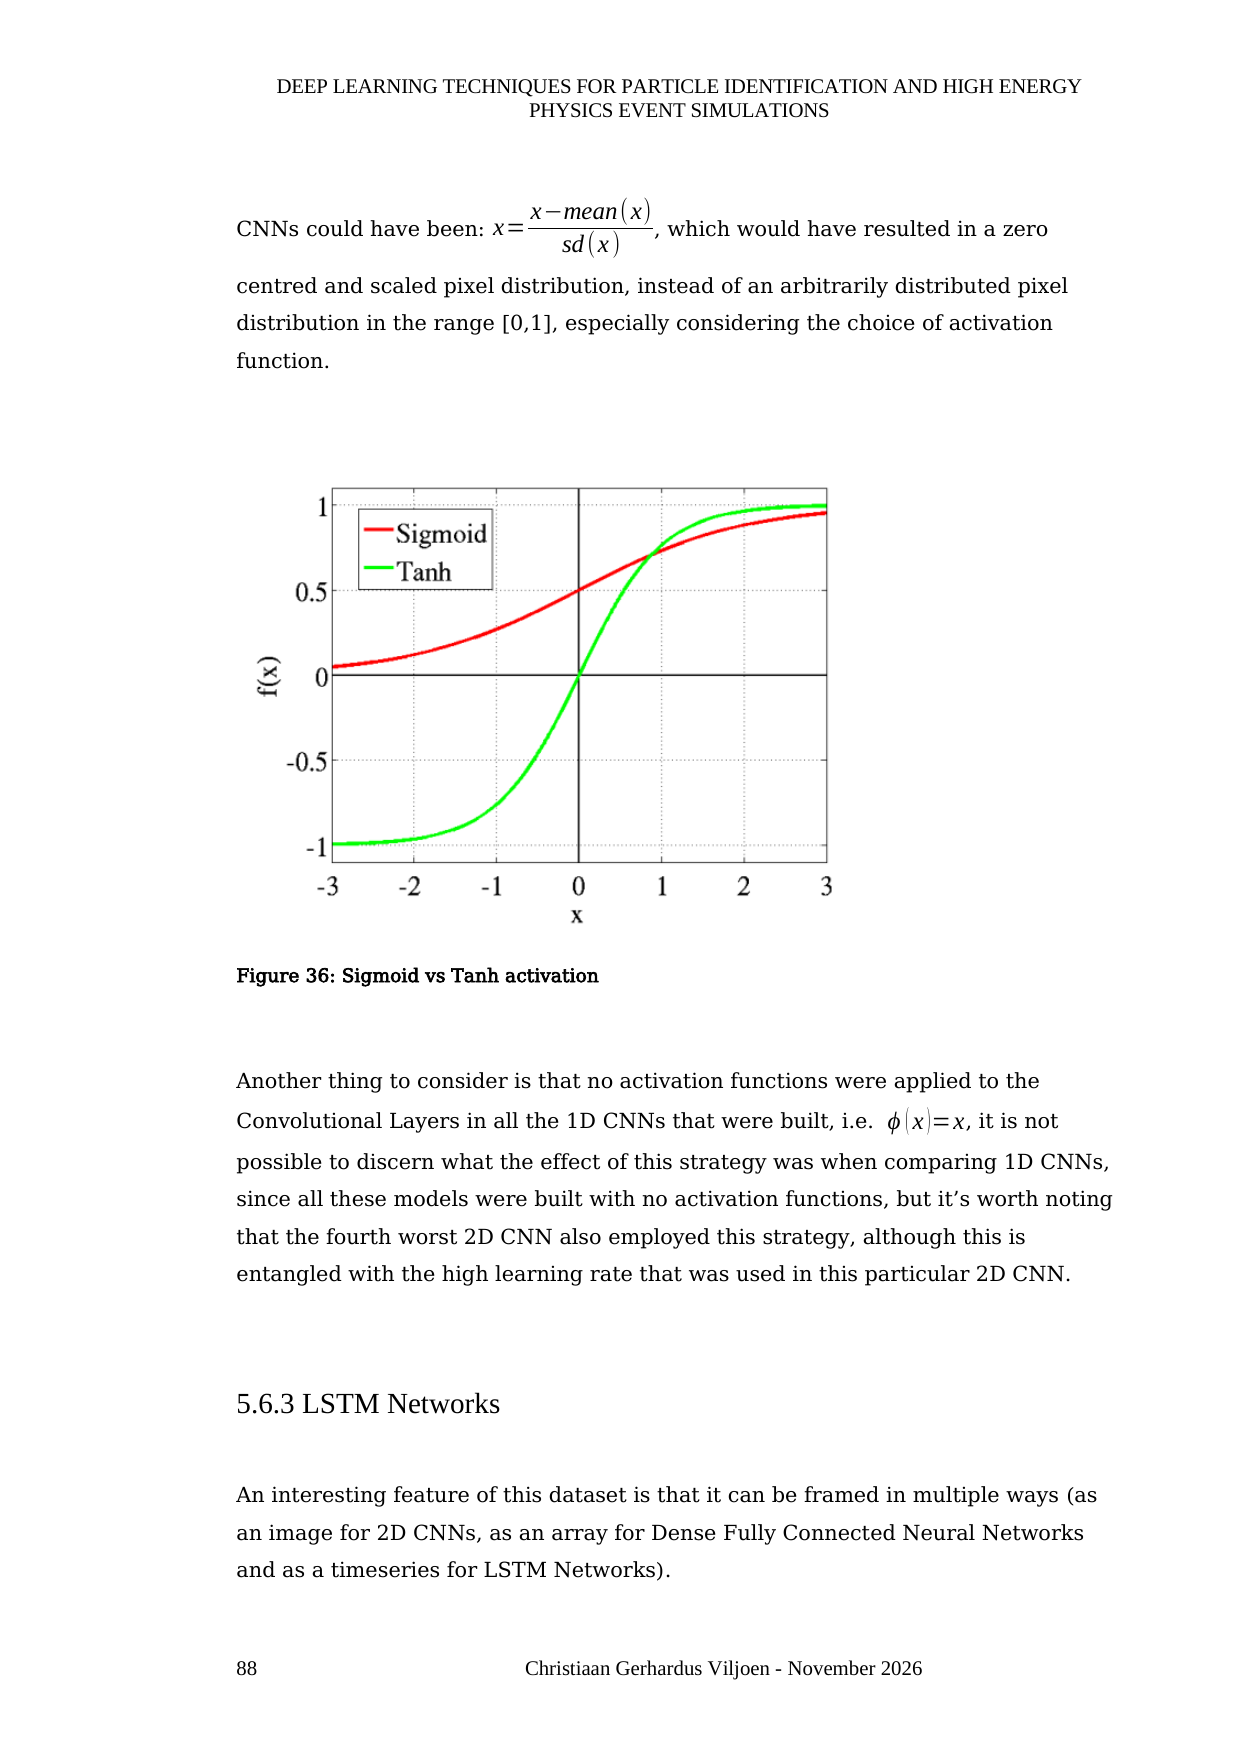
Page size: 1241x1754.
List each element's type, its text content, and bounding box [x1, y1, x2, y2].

text An interesting feature of this dataset is that it can be framed in multiple ways (as an image for 2D CNNs, as an array for Dense Fully Connected Neural Networks and as a timeseries for LSTM Networks). [236, 1482, 1122, 1582]
picture [236, 447, 891, 939]
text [236, 196, 1122, 373]
text Another thing to consider is that no activation functions were applied to the Convolutional Layers in all the 1D CNNs that were built, i.e. , it is not possible to discern what the effect of this strategy was when comparing 1D CNNs, since all these models were built with no activation functions, but it’s worth noting that the fourth worst 2D CNN also employed this strategy, although this is entangled with the high learning rate that was used in this particular 2D CNN. [236, 1068, 1122, 1286]
subtitle LSTM Networks [236, 1386, 1122, 1420]
